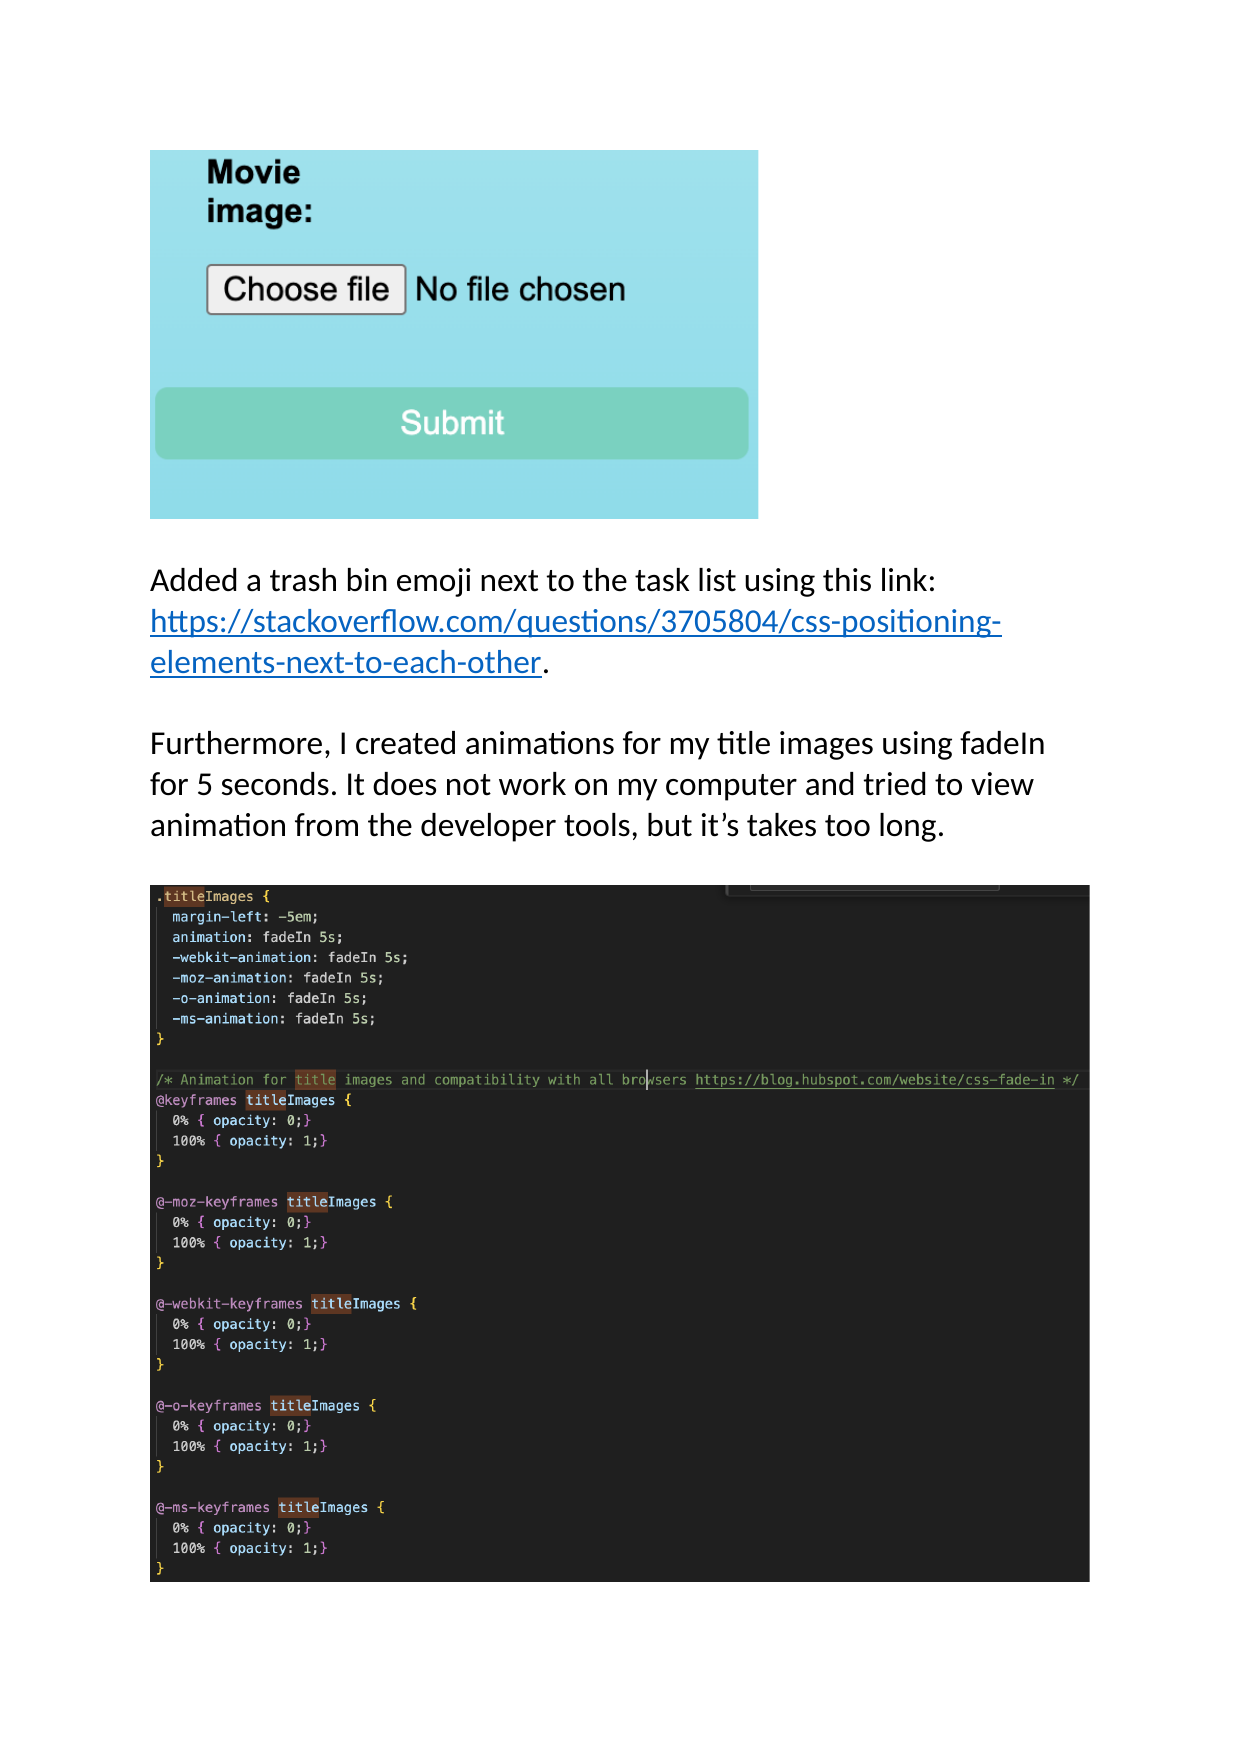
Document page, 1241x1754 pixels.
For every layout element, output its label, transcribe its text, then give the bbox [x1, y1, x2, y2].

text Furthermore, I created animations for my title images using fadeIn for 5 seconds. It does not work on my computer and tried to view animation from the developer tools, but it’s takes too long. [150, 722, 1090, 844]
picture [150, 150, 759, 519]
picture [150, 885, 1090, 1582]
text Added a trash bin emoji next to the task list using this link: https://stackoverflow.com/questions/3705804/css-positioning-elements-next-to-each-other. [150, 559, 1090, 682]
